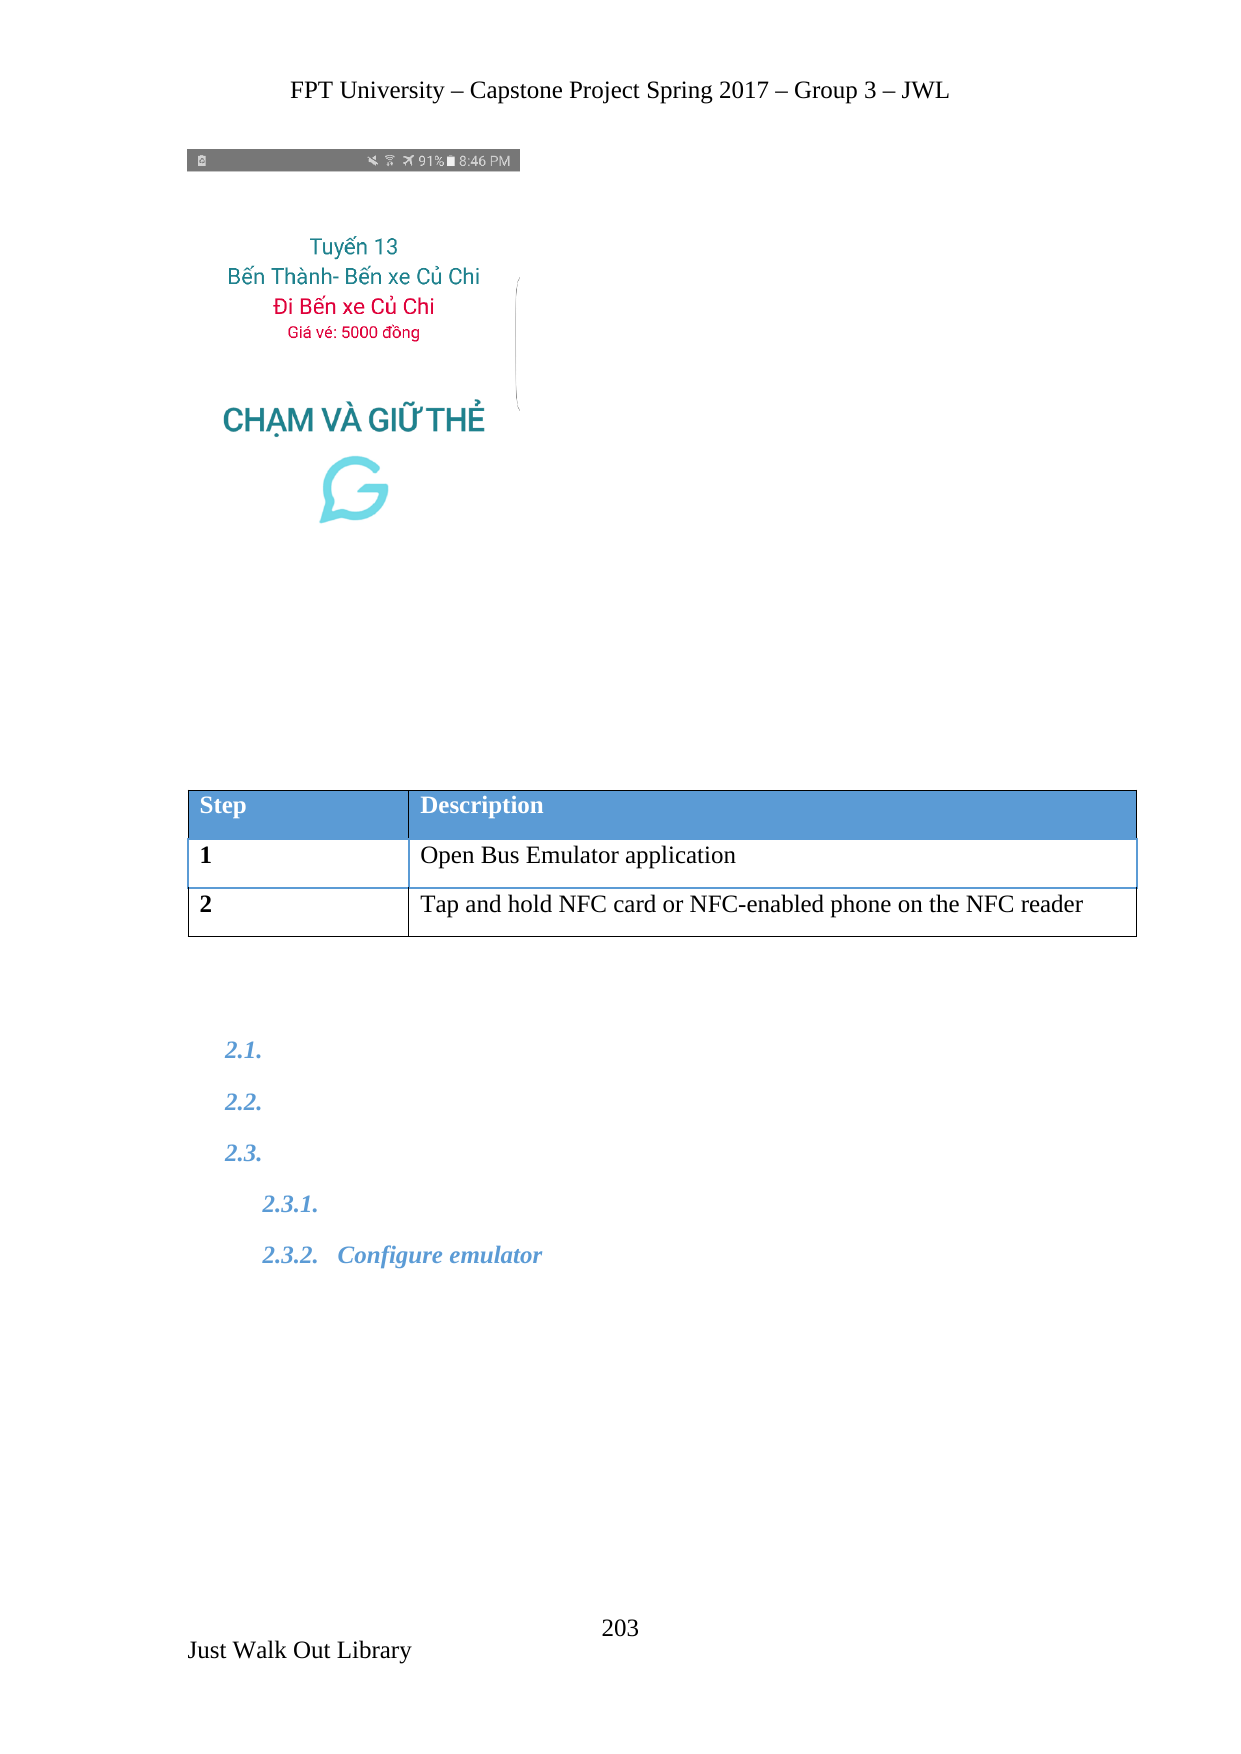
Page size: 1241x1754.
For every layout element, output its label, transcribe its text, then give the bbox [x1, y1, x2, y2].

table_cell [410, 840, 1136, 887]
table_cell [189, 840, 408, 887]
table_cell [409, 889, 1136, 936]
subtitle Configure emulator [262, 1240, 1053, 1269]
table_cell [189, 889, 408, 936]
picture [187, 149, 520, 741]
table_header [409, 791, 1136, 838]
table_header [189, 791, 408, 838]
